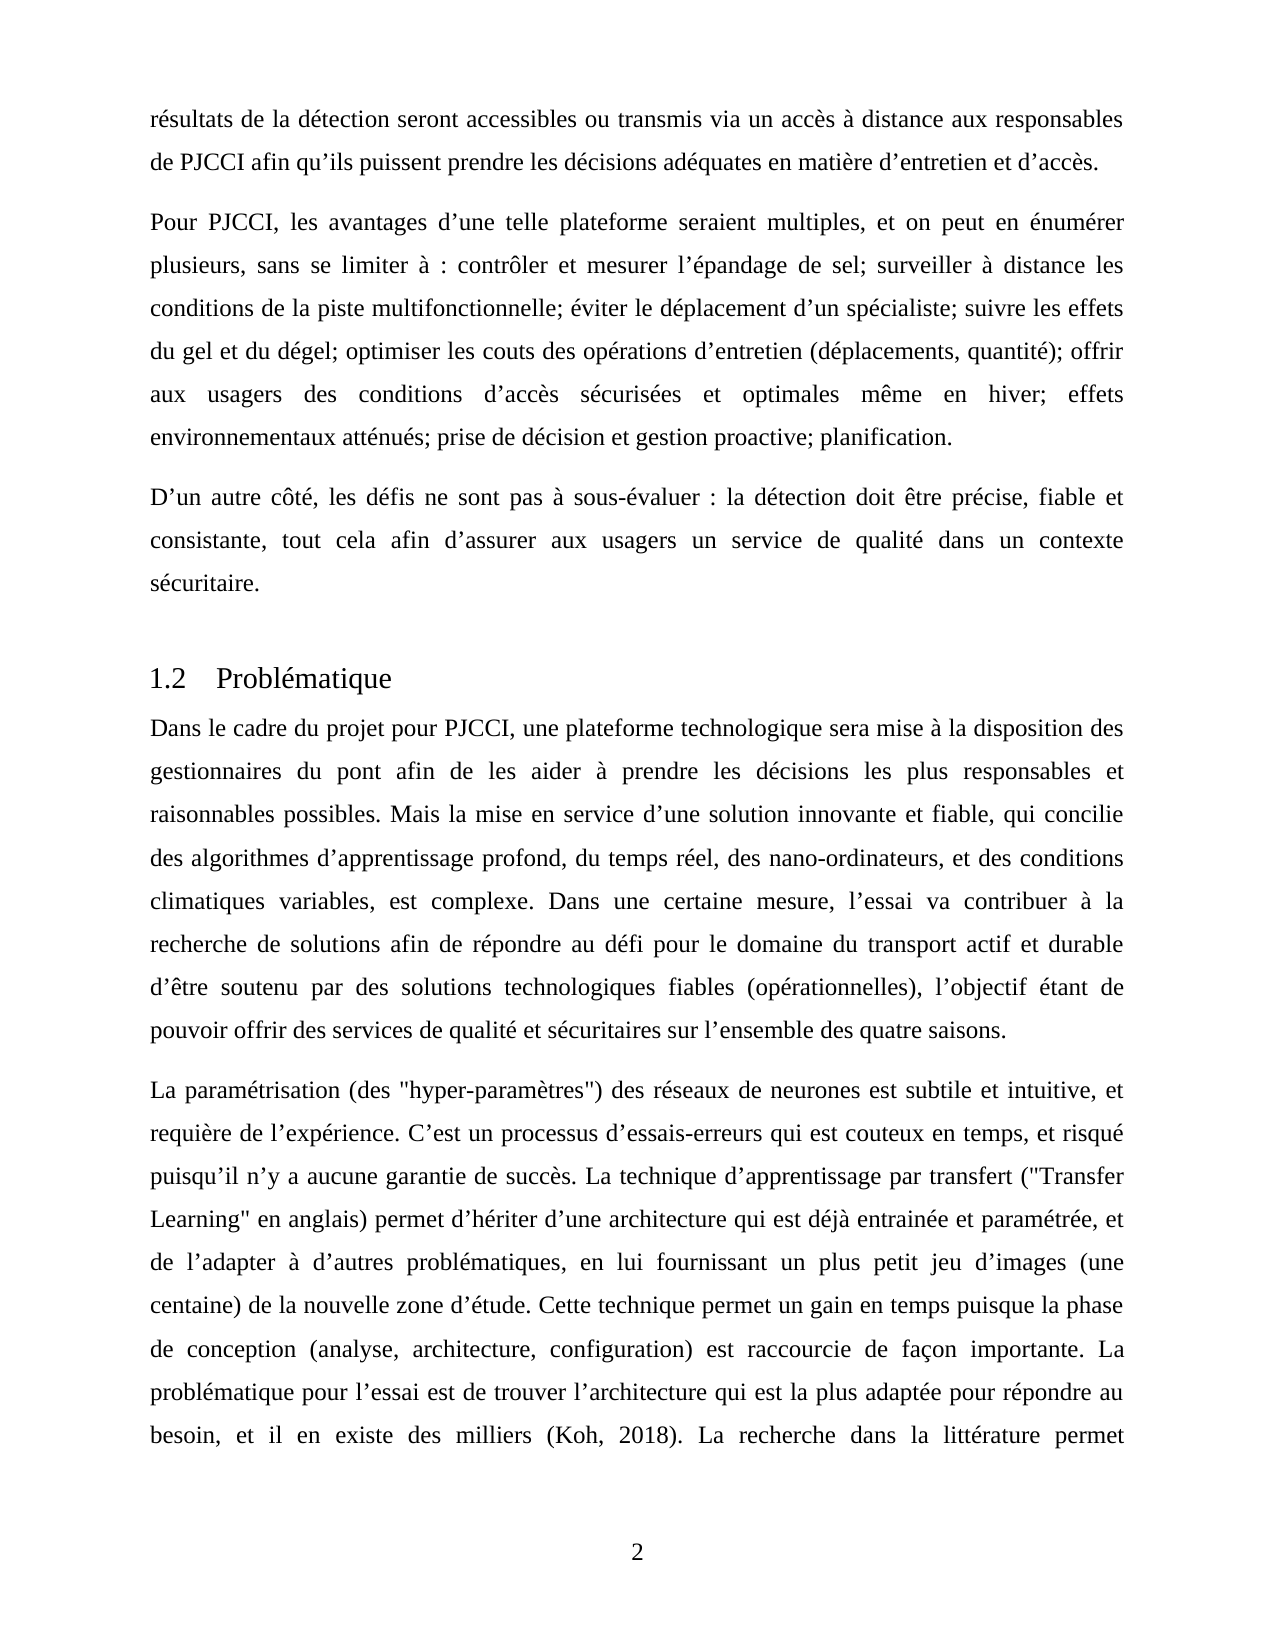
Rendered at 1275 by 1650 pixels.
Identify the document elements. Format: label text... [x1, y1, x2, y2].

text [150, 1075, 1125, 1449]
text Pour PJCCI, les avantages d’une telle plateforme seraient multiples, et on peut en énumérer plusieurs, sans se limiter à : contrôler et mesurer l’épandage de sel; surveiller à distance les conditions de la piste multifonctionnelle; éviter le déplacement d’un spécialiste; suivre les effets du gel et du dégel; optimiser les couts des opérations d’entretien (déplacements, quantité); offrir aux usagers des conditions d’accès sécurisées et optimales même en hiver; effets environnementaux atténués; prise de décision et gestion proactive; planification. [150, 207, 1125, 451]
subtitle Problématique [148, 660, 1125, 694]
text D’un autre côté, les défis ne sont pas à sous-évaluer : la détection doit être précise, fiable et consistante, tout cela afin d’assurer aux usagers un service de qualité dans un contexte sécuritaire. [150, 482, 1125, 597]
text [150, 104, 1125, 176]
text Dans le cadre du projet pour PJCCI, une plateforme technologique sera mise à la disposition des gestionnaires du pont afin de les aider à prendre les décisions les plus responsables et raisonnables possibles. Mais la mise en service d’une solution innovante et fiable, qui concilie des algorithmes d’apprentissage profond, du temps réel, des nano-ordinateurs, et des conditions climatiques variables, est complexe. Dans une certaine mesure, l’essai va contribuer à la recherche de solutions afin de répondre au défi pour le domaine du transport actif et durable d’être soutenu par des solutions technologiques fiables (opérationnelles), l’objectif étant de pouvoir offrir des services de qualité et sécuritaires sur l’ensemble des quatre saisons. [150, 713, 1125, 1044]
